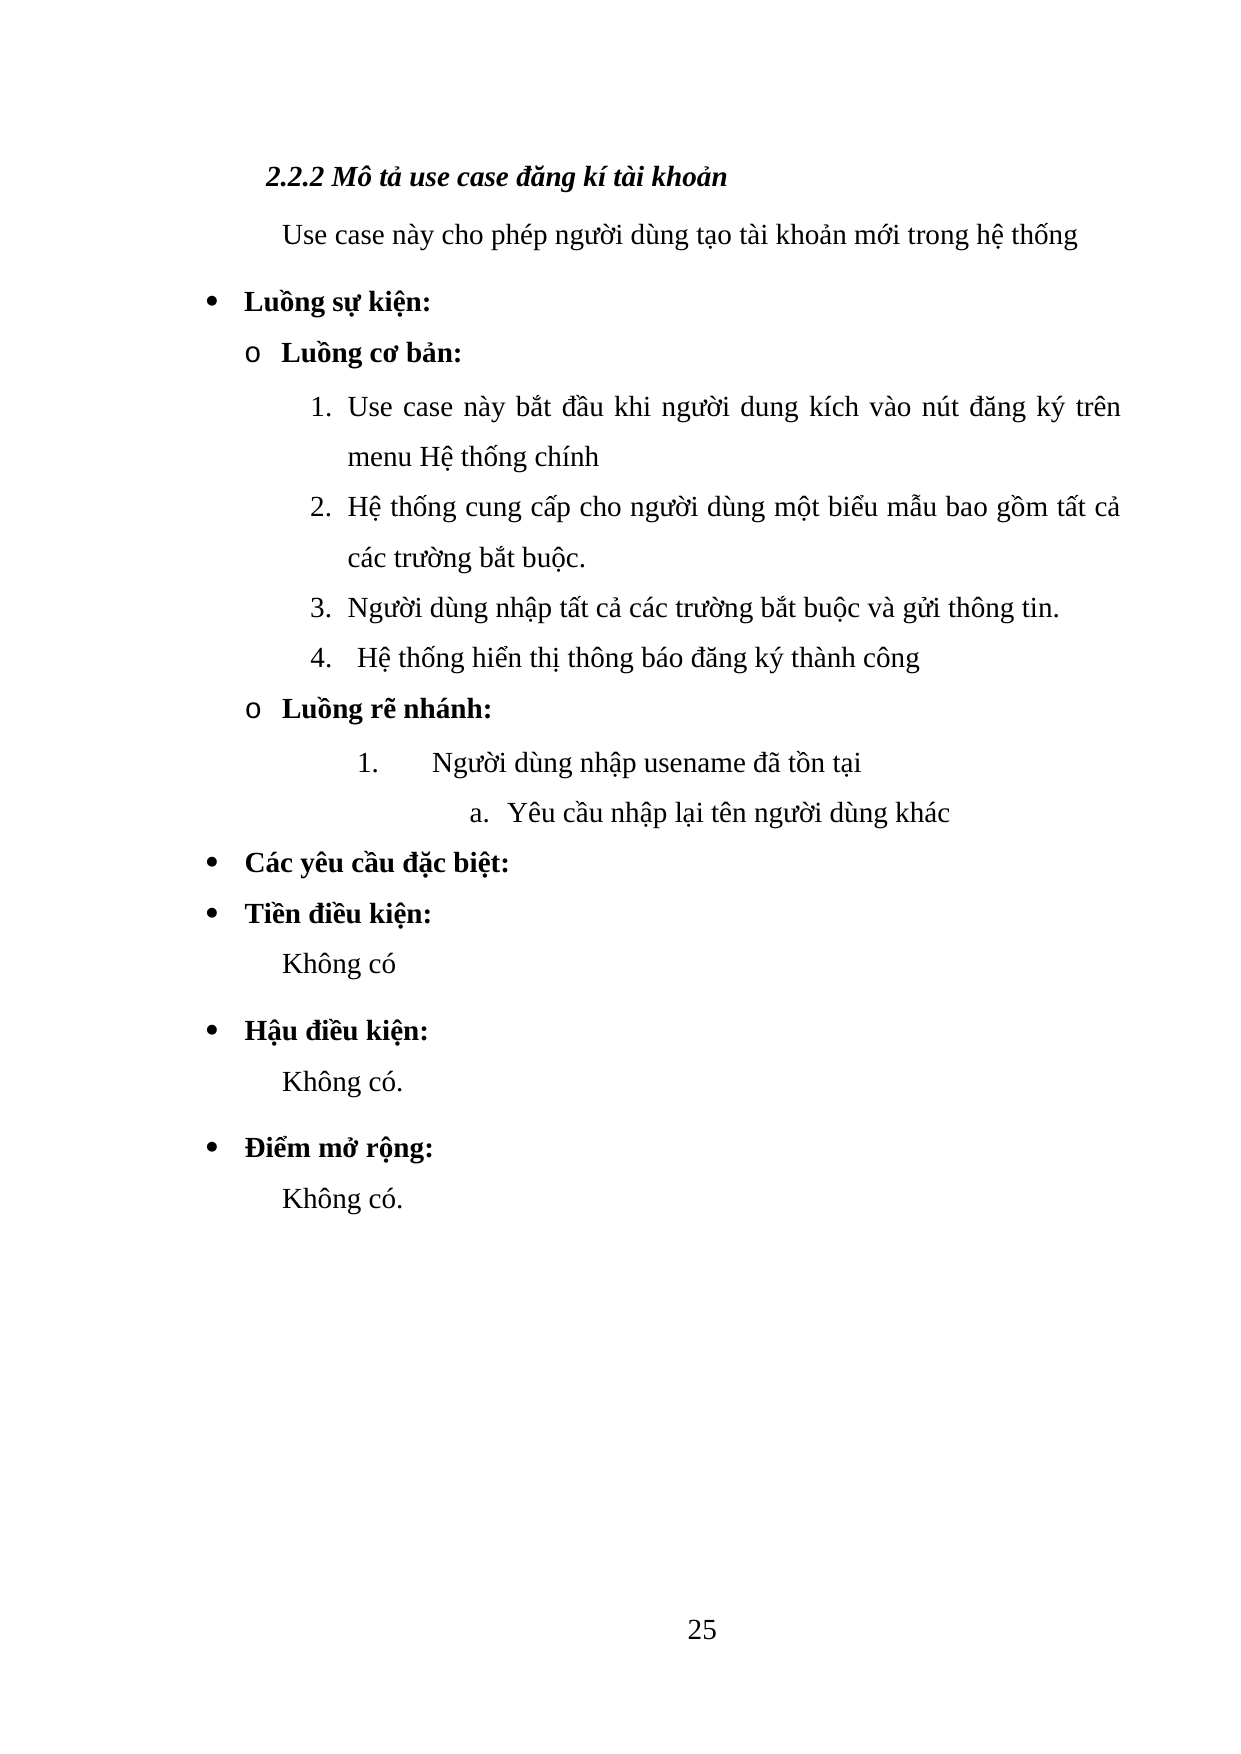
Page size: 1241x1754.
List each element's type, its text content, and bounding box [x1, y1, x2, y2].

list Hệ thống cung cấp cho người dùng một biểu mẫu bao gồm tất cả các trường bắt buộc. [310, 489, 1122, 573]
text 1. Người dùng nhập usename đã tồn tại [282, 745, 1122, 778]
list Luồng rẽ nhánh: [244, 691, 1122, 727]
text Use case này cho phép người dùng tạo tài khoản mới trong hệ thống [207, 217, 1122, 251]
list Các yêu cầu đặc biệt: [207, 845, 1122, 879]
text Không có [207, 946, 1122, 980]
subtitle Mô tả use case đăng kí tài khoản [207, 159, 1122, 192]
text Không có. [207, 1181, 1122, 1214]
list Hậu điều kiện: [207, 1013, 1122, 1047]
list Điểm mở rộng: [207, 1131, 1122, 1164]
text Không có. [207, 1064, 1122, 1097]
list Người dùng nhập tất cả các trường bắt buộc và gửi thông tin. [310, 590, 1122, 624]
list Yêu cầu nhập lại tên người dùng khác [469, 795, 1122, 829]
list Luồng cơ bản: [244, 335, 1122, 371]
list Luồng sự kiện: [207, 284, 1122, 318]
list Tiền điều kiện: [207, 896, 1122, 929]
list Use case này bắt đầu khi người dung kích vào nút đăng ký trên menu Hệ thống chính [310, 389, 1122, 473]
list Hệ thống hiển thị thông báo đăng ký thành công [310, 640, 1122, 674]
